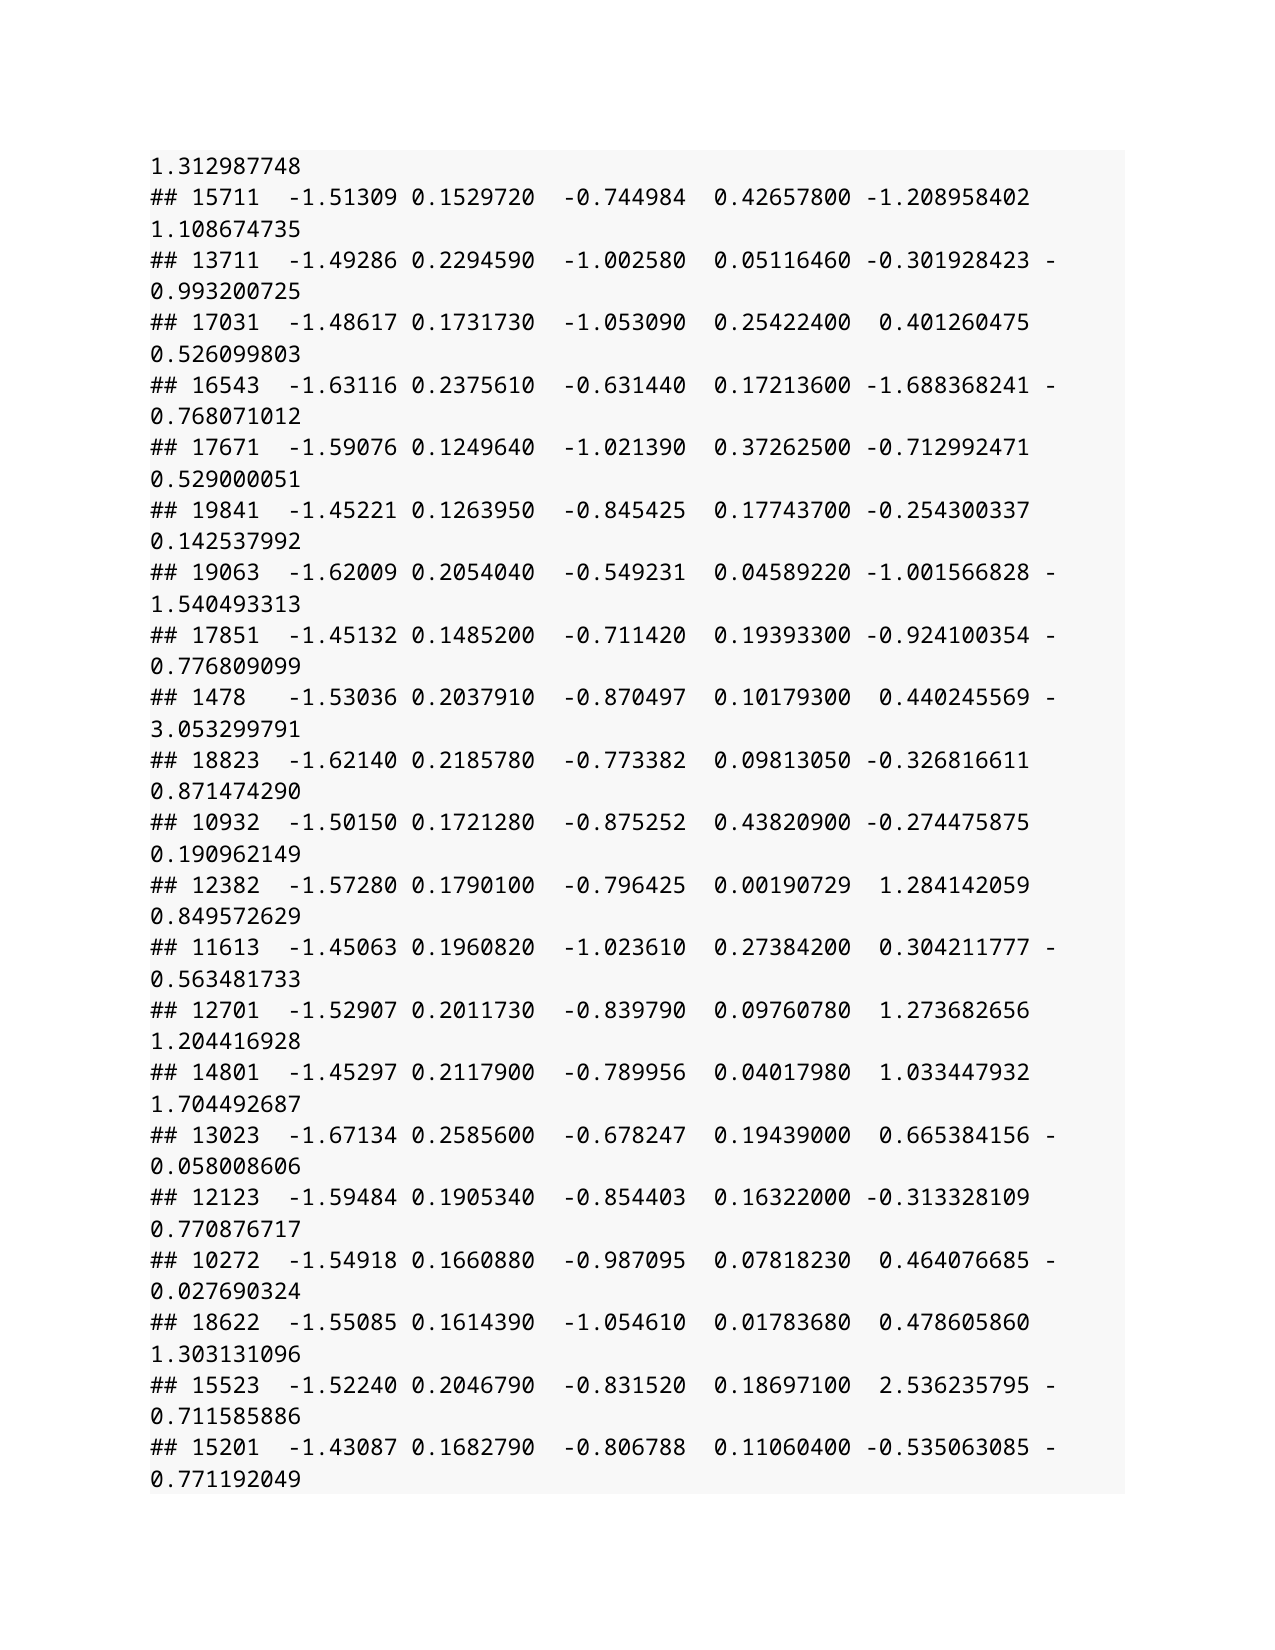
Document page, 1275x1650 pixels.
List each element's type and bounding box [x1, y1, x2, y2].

text [150, 150, 1125, 1494]
